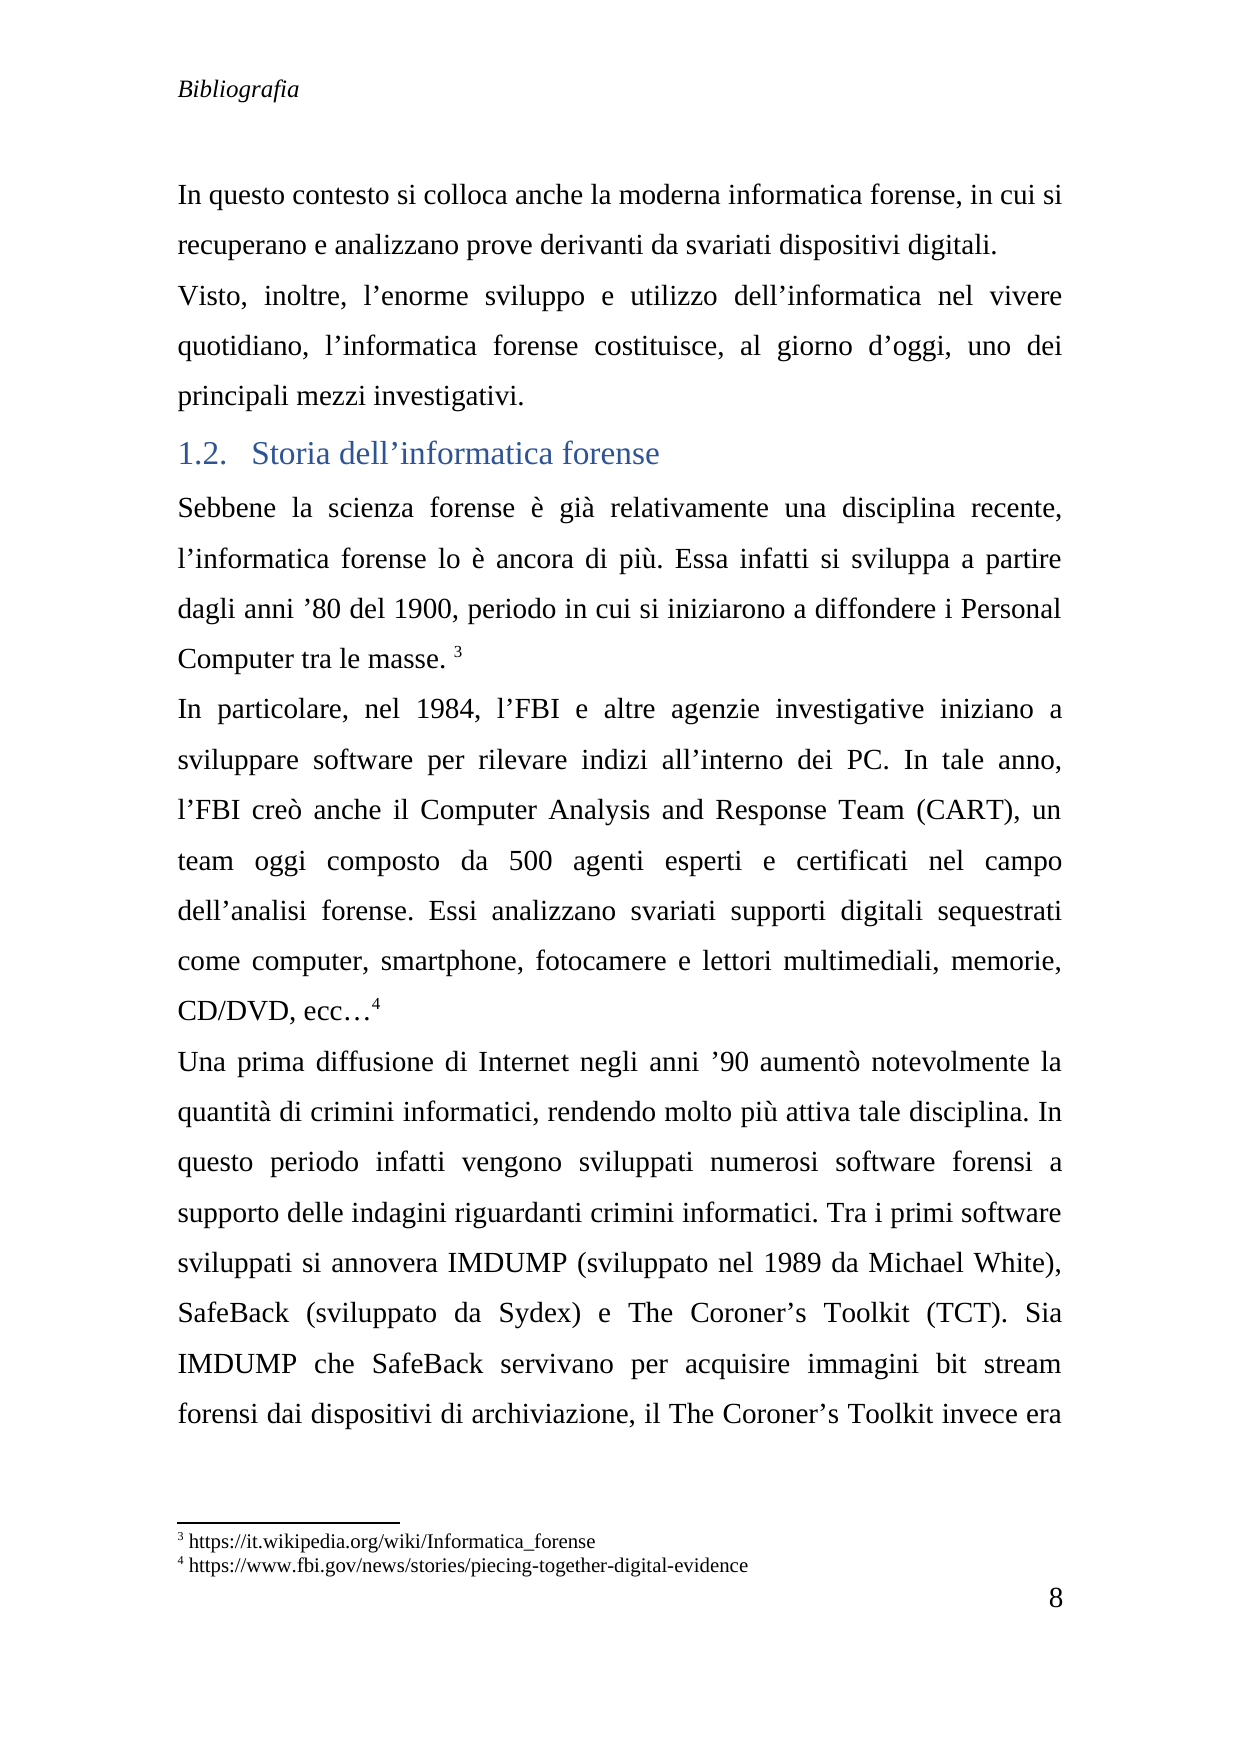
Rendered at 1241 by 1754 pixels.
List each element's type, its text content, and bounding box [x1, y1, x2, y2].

text Visto, inoltre, l’enorme sviluppo e utilizzo dell’informatica nel vivere quotidiano, l’informatica forense costituisce, al giorno d’oggi, uno dei principali mezzi investigativi. [177, 278, 1063, 412]
text In particolare, nel 1984, l’FBI e altre agenzie investigative iniziano a sviluppare software per rilevare indizi all’interno dei PC. In tale anno, l’FBI creò anche il Computer Analysis and Response Team (CART), un team oggi composto da 500 agenti esperti e certificati nel campo dell’analisi forense. Essi analizzano svariati supporti digitali sequestrati come computer, smartphone, fotocamere e lettori multimediali, memorie, CD/DVD, ecc… [177, 692, 1063, 1027]
subtitle Storia dell’informatica forense [177, 433, 1063, 471]
text Sebbene la scienza forense è già relativamente una disciplina recente, l’informatica forense lo è ancora di più. Essa infatti si sviluppa a partire dagli anni ’80 del 1900, periodo in cui si iniziarono a diffondere i Personal Computer tra le masse. [177, 490, 1063, 675]
text In questo contesto si colloca anche la moderna informatica forense, in cui si recuperano e analizzano prove derivanti da svariati dispositivi digitali. [177, 177, 1063, 261]
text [177, 1044, 1063, 1429]
